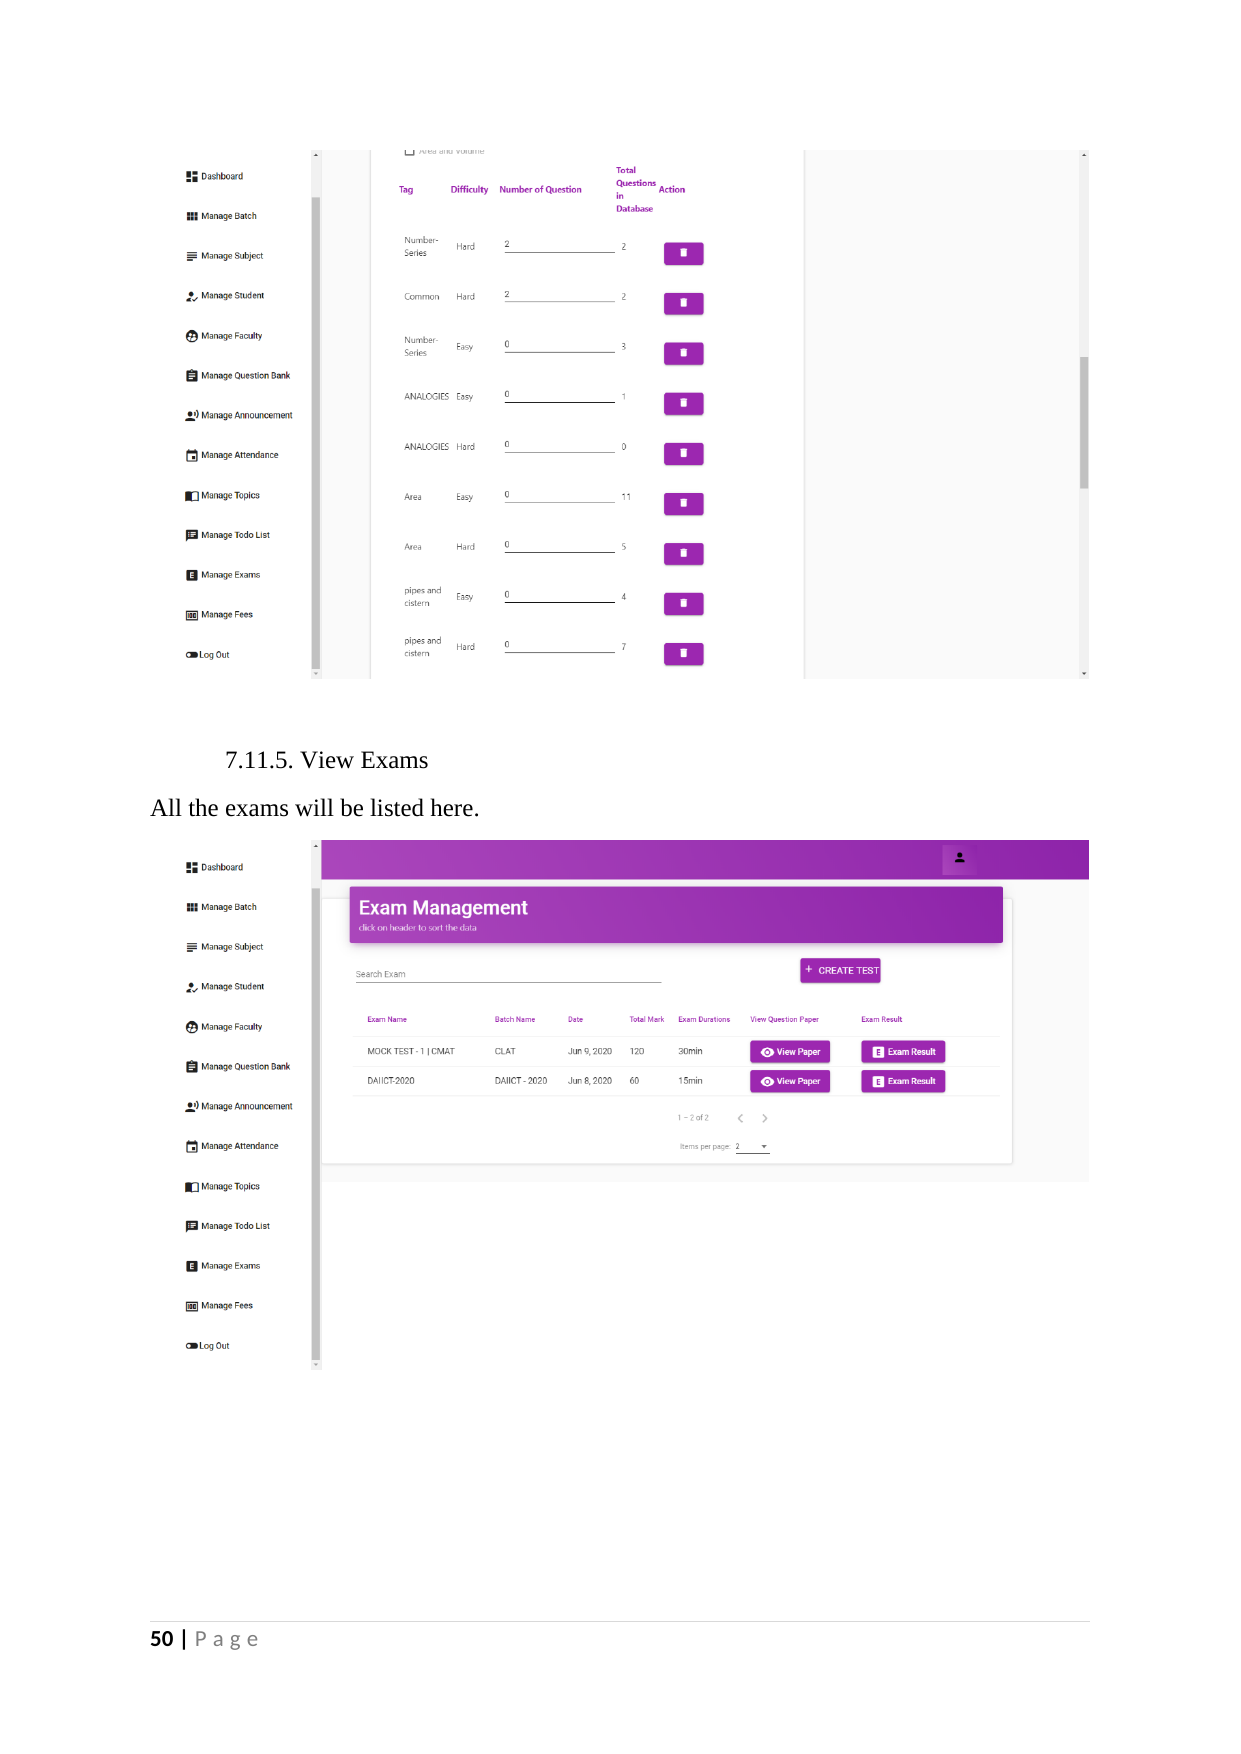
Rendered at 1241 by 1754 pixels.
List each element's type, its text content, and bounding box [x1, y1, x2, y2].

text All the exams will be listed here. [150, 793, 1090, 822]
picture [150, 840, 1089, 1370]
picture [150, 150, 1089, 679]
list View Exams [225, 745, 1090, 774]
